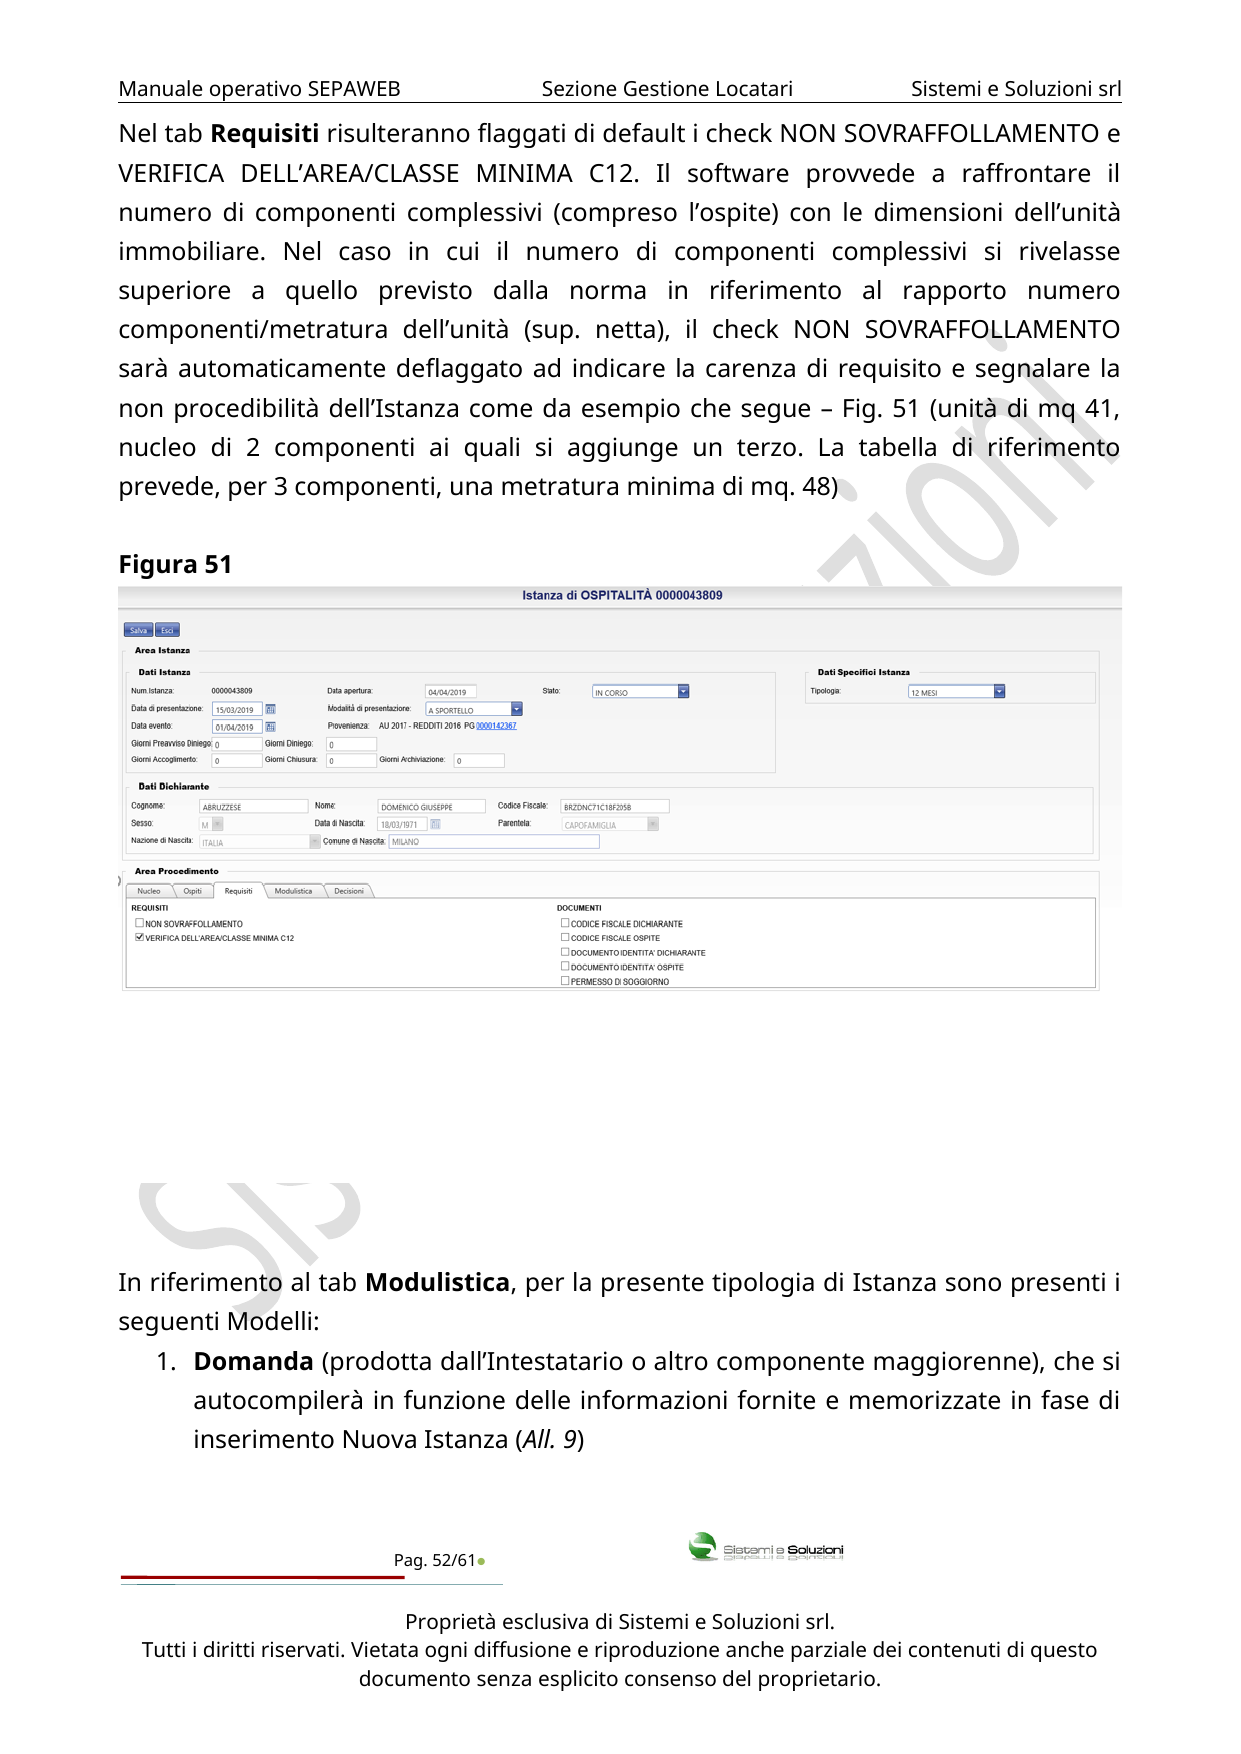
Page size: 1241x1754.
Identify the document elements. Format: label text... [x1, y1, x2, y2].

picture [688, 1532, 847, 1566]
list Domanda (prodotta dall’Intestatario o altro componente maggiorenne), che si autocompilerà in funzione delle informazioni fornite e memorizzate in fase di inserimento Nuova Istanza (All. 9) [156, 1343, 1122, 1456]
text Nel tab Requisiti risulteranno flaggati di default i check NON SOVRAFFOLLAMENTO e VERIFICA DELL’AREA/CLASSE MINIMA C12. Il software provvede a raffrontare il numero di componenti complessivi (compreso l’ospite) con le dimensioni dell’unità immobiliare. Nel caso in cui il numero di componenti complessivi si rivelasse superiore a quello previsto dalla norma in riferimento al rapporto numero componenti/metratura dell’unità (sup. netta), il check NON SOVRAFFOLLAMENTO sarà automaticamente deflaggato ad indicare la carenza di requisito e segnalare la non procedibilità dell’Istanza come da esempio che segue – Fig. 51 (unità di mq 41, nucleo di 2 componenti ai quali si aggiunge un terzo. La tabella di riferimento prevede, per 3 componenti, una metratura minima di mq. 48) [118, 116, 1122, 503]
text Figura 51 [118, 547, 1122, 581]
picture [118, 586, 1123, 1183]
text In riferimento al tab Modulistica, per la presente tipologia di Istanza sono presenti i seguenti Modelli: [118, 1265, 1122, 1338]
